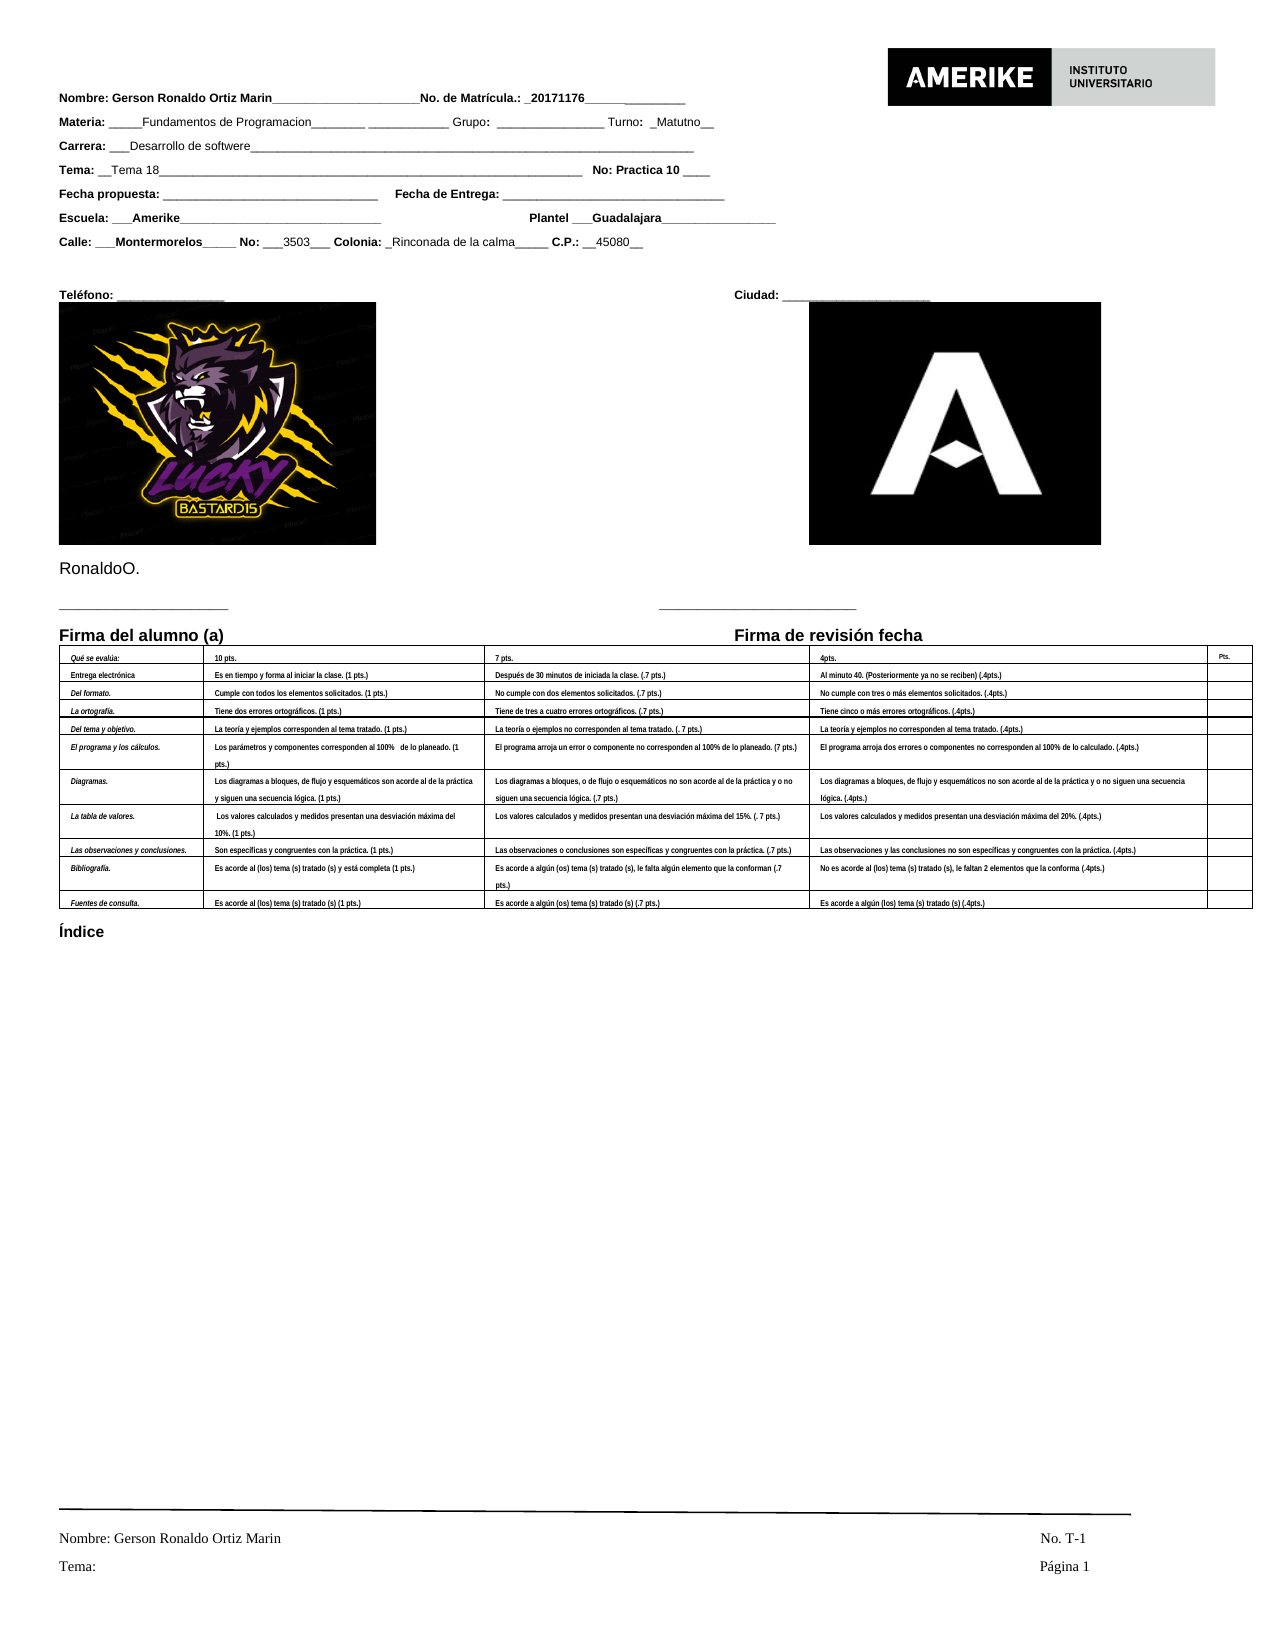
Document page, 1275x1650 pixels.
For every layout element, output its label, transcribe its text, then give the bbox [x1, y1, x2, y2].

table_cell Los diagramas a bloques, de flujo y esquemáticos no son acorde al de la práctica y o no siguen una secuencia lógica. (.4pts.) [810, 770, 1207, 803]
text Escuela: ___Amerike______________________________ Plantel ___Guadalajara_________________ [59, 201, 1216, 225]
table_cell No es acorde al (los) tema (s) tratado (s), le faltan 2 elementos que la conforma (.4pts.) [810, 857, 1207, 890]
table_header 10 pts. [204, 646, 484, 663]
text Carrera: ___Desarrollo de softwere__________________________________________________________________ [59, 129, 1216, 153]
text Índice [59, 910, 1216, 941]
table_cell Después de 30 minutos de iniciada la clase. (.7 pts.) [485, 664, 809, 681]
table_cell Es acorde a algún (os) tema (s) tratado (s) (.7 pts.) [485, 891, 809, 908]
table_cell Es en tiempo y forma al iniciar la clase. (1 pts.) [204, 664, 484, 681]
text __________________ _____________________ [59, 578, 1216, 612]
table_cell El programa arroja dos errores o componentes no corresponden al 100% de lo calculado. (.4pts.) [810, 735, 1207, 769]
table_cell Entrega electrónica [60, 664, 203, 681]
table_cell [1208, 857, 1252, 890]
table_cell Los valores calculados y medidos presentan una desviación máxima del 15%. (. 7 pts.) [485, 805, 809, 838]
table_cell Tiene de tres a cuatro errores ortográficos. (.7 pts.) [485, 700, 809, 716]
table_cell [1208, 700, 1252, 716]
table_cell Del formato. [60, 682, 203, 699]
text Teléfono: ________________ Ciudad: ______________________ [59, 249, 1216, 302]
table_cell Son específicas y congruentes con la práctica. (1 pts.) [204, 839, 484, 856]
table_cell [1208, 805, 1252, 838]
table_header Qué se evalúa: [60, 646, 203, 663]
table_cell Es acorde a algún (os) tema (s) tratado (s), le falta algún elemento que la conforman (.7 pts.) [485, 857, 809, 890]
table_cell Las observaciones o conclusiones son específicas y congruentes con la práctica. (.7 pts.) [485, 839, 809, 856]
table_cell La teoría y ejemplos corresponden al tema tratado. (1 pts.) [204, 718, 484, 734]
text Nombre: Gerson Ronaldo Ortiz Marin______________________No. de Matrícula.: _20171176_______________ [59, 81, 1216, 105]
text Tema: __Tema 18_______________________________________________________________ No: Practica 10 ____ [59, 153, 1216, 177]
table_cell Las observaciones y conclusiones. [60, 839, 203, 856]
table_cell [1208, 839, 1252, 856]
table_cell Es acorde a algún (los) tema (s) tratado (s) (.4pts.) [810, 891, 1207, 908]
picture [809, 302, 1102, 545]
table_cell Cumple con todos los elementos solicitados. (1 pts.) [204, 682, 484, 699]
table_cell Los diagramas a bloques, o de flujo o esquemáticos no son acorde al de la práctica y o no siguen una secuencia lógica. (.7 pts.) [485, 770, 809, 803]
table_cell El programa arroja un error o componente no corresponden al 100% de lo planeado. (7 pts.) [485, 735, 809, 769]
table_cell No cumple con dos elementos solicitados. (.7 pts.) [485, 682, 809, 699]
table_cell Diagramas. [60, 770, 203, 803]
picture [58, 302, 377, 545]
text Fecha propuesta: ________________________________ Fecha de Entrega: _________________________________ [59, 177, 1216, 201]
table_cell Bibliografía. [60, 857, 203, 890]
text Calle: ___Montermorelos_____ No: ___3503___ Colonia: _Rinconada de la calma_____ C.P.: __45080__ [59, 225, 1216, 249]
table_header 7 pts. [485, 646, 809, 663]
table_cell Es acorde al (los) tema (s) tratado (s) (1 pts.) [204, 891, 484, 908]
table_cell Fuentes de consulta. [60, 891, 203, 908]
table_cell [1208, 735, 1252, 769]
table_cell [1208, 891, 1252, 908]
table_cell La teoría y ejemplos no corresponden al tema tratado. (.4pts.) [810, 718, 1207, 734]
table_cell Los parámetros y componentes corresponden al 100% de lo planeado. (1 pts.) [204, 735, 484, 769]
text Firma del alumno (a) Firma de revisión fecha [59, 612, 1216, 645]
table_header 4pts. [810, 646, 1207, 663]
table_cell Tiene dos errores ortográficos. (1 pts.) [204, 700, 484, 716]
table_cell Los valores calculados y medidos presentan una desviación máxima del 10%. (1 pts.) [204, 805, 484, 838]
text RonaldoO. [59, 544, 1216, 578]
table_cell La teoría o ejemplos no corresponden al tema tratado. (. 7 pts.) [485, 718, 809, 734]
table_cell Los valores calculados y medidos presentan una desviación máxima del 20%. (.4pts.) [810, 805, 1207, 838]
table_cell El programa y los cálculos. [60, 735, 203, 769]
table_cell Al minuto 40. (Posteriormente ya no se reciben) (.4pts.) [810, 664, 1207, 681]
text Materia: _____Fundamentos de Programacion________ ____________ Grupo: ________________ Turno: _Matutno__ [59, 105, 1216, 129]
table_header Pts. [1208, 646, 1252, 663]
table_cell Es acorde al (los) tema (s) tratado (s) y está completa (1 pts.) [204, 857, 484, 890]
table_cell La ortografía. [60, 700, 203, 716]
table_cell Los diagramas a bloques, de flujo y esquemáticos son acorde al de la práctica y siguen una secuencia lógica. (1 pts.) [204, 770, 484, 803]
table_cell [1208, 664, 1252, 681]
table_cell [1208, 718, 1252, 734]
table_cell Tiene cinco o más errores ortográficos. (.4pts.) [810, 700, 1207, 716]
table_cell Las observaciones y las conclusiones no son específicas y congruentes con la práctica. (.4pts.) [810, 839, 1207, 856]
table_cell No cumple con tres o más elementos solicitados. (.4pts.) [810, 682, 1207, 699]
table_cell Del tema y objetivo. [60, 718, 203, 734]
picture [887, 48, 1216, 81]
table_cell [1208, 682, 1252, 699]
table_cell La tabla de valores. [60, 805, 203, 838]
table_cell [1208, 770, 1252, 803]
